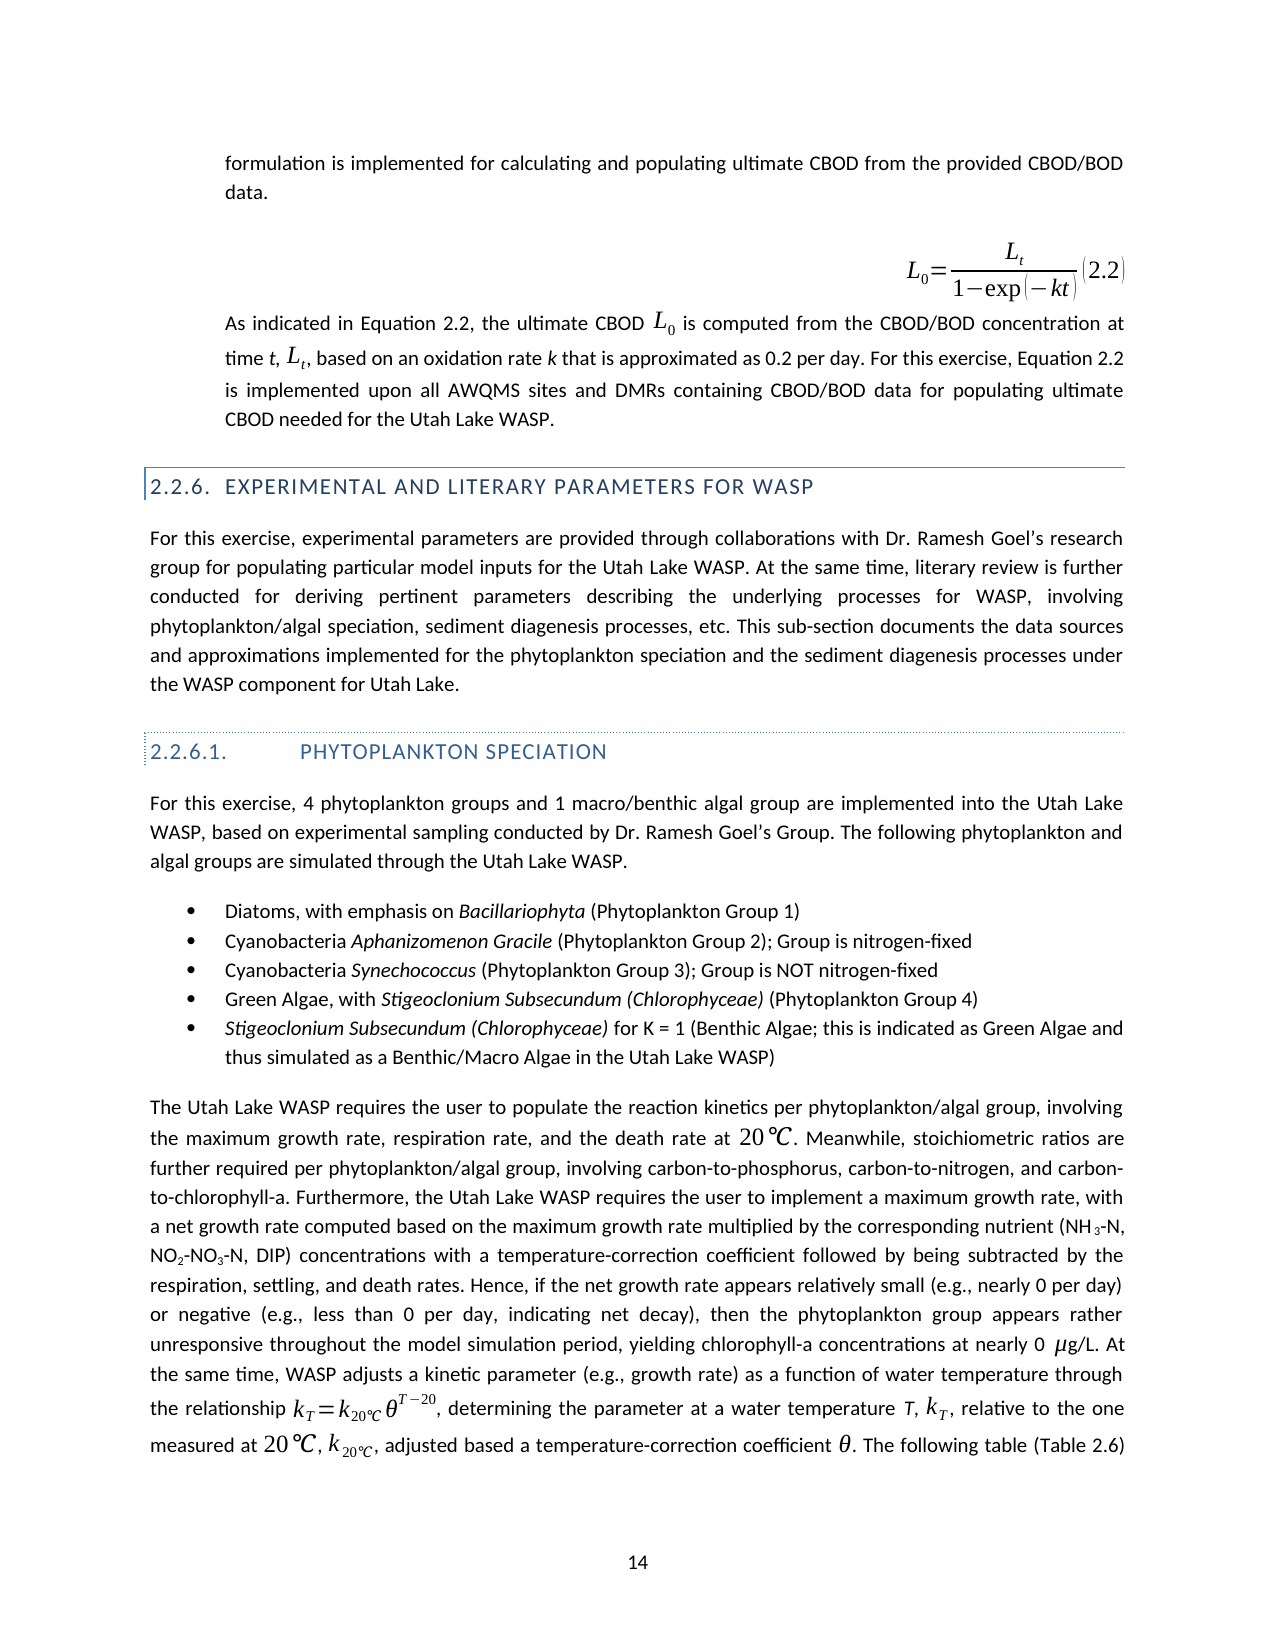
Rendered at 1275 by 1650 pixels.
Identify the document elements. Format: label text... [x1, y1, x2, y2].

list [187, 150, 1125, 204]
list Diatoms, with emphasis on Bacillariophyta (Phytoplankton Group 1) [187, 899, 1125, 924]
text For this exercise, experimental parameters are provided through collaborations with Dr. Ramesh Goel’s research group for populating particular model inputs for the Utah Lake WASP. At the same time, literary review is further conducted for deriving pertinent parameters describing the underlying processes for WASP, involving phytoplankton/algal speciation, sediment diagenesis processes, etc. This sub-section documents the data sources and approximations implemented for the phytoplankton speciation and the sediment diagenesis processes under the WASP component for Utah Lake. [150, 525, 1125, 697]
list Green Algae, with Stigeoclonium Subsecundum (Chlorophyceae) (Phytoplankton Group 4) [187, 986, 1125, 1012]
list Stigeoclonium Subsecundum (Chlorophyceae) for K = 1 (Benthic Algae; this is indicated as Green Algae and thus simulated as a Benthic/Macro Algae in the Utah Lake WASP) [187, 1015, 1125, 1070]
list Cyanobacteria Synechococcus (Phytoplankton Group 3); Group is NOT nitrogen-fixed [187, 957, 1125, 982]
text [150, 1094, 1125, 1461]
list Cyanobacteria Aphanizomenon Gracile (Phytoplankton Group 2); Group is nitrogen-fixed [187, 928, 1125, 953]
list As indicated in Equation 2.2, the ultimate CBOD is computed from the CBOD/BOD concentration at time t, , based on an oxidation rate k that is approximated as 0.2 per day. For this exercise, Equation 2.2 is implemented upon all AWQMS sites and DMRs containing CBOD/BOD data for populating ultimate CBOD needed for the Utah Lake WASP. [225, 307, 1125, 432]
subtitle Experimental and Literary Parameters for WASP [146, 468, 1125, 500]
text For this exercise, 4 phytoplankton groups and 1 macro/benthic algal group are implemented into the Utah Lake WASP, based on experimental sampling conducted by Dr. Ramesh Goel’s Group. The following phytoplankton and algal groups are simulated through the Utah Lake WASP. [150, 790, 1125, 874]
subtitle Phytoplankton Speciation [144, 732, 1125, 765]
